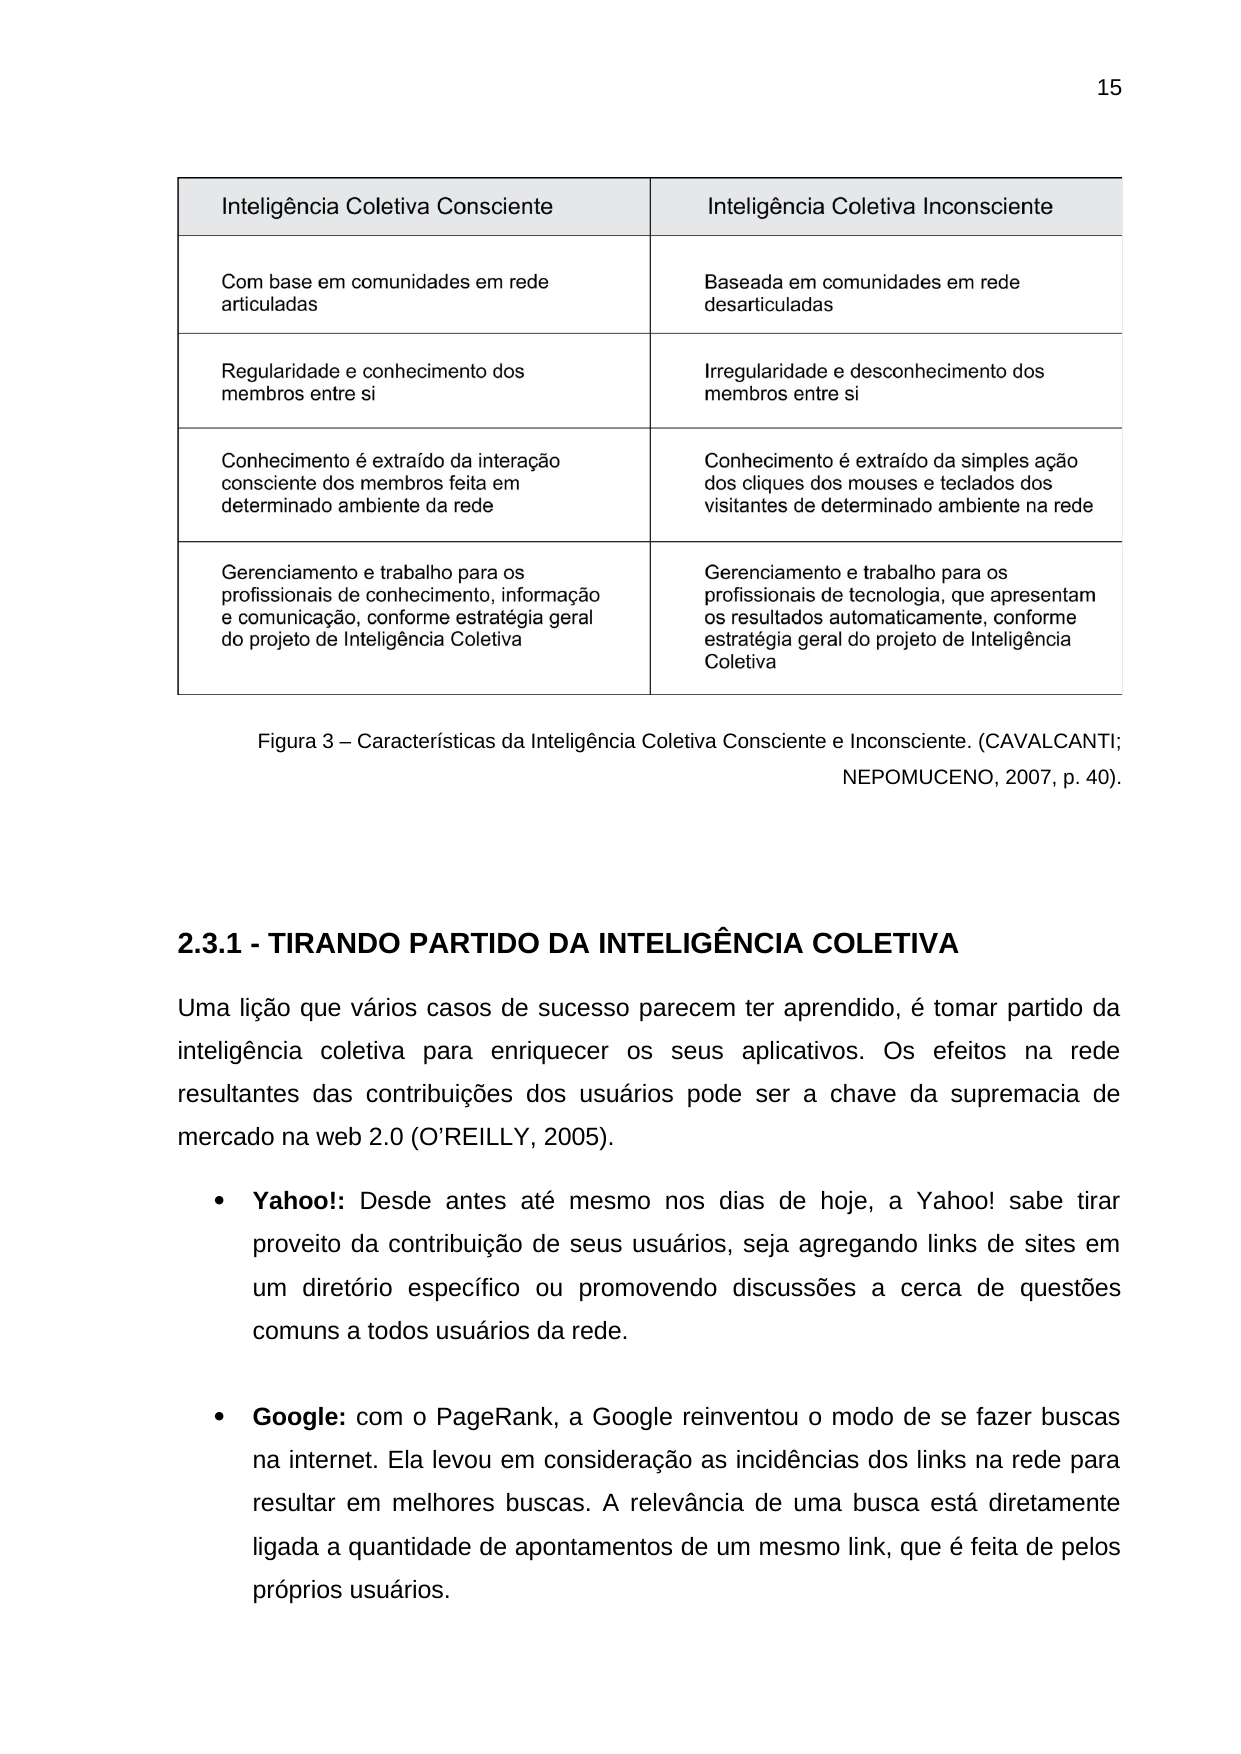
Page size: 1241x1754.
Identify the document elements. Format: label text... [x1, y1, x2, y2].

text Uma lição que vários casos de sucesso parecem ter aprendido, é tomar partido da inteligência coletiva para enriquecer os seus aplicativos. Os efeitos na rede resultantes das contribuições dos usuários pode ser a chave da supremacia de mercado na web 2.0 (O’REILLY, 2005). [177, 993, 1122, 1151]
text Figura 3 – Características da Inteligência Coletiva Consciente e Inconsciente. (CAVALCANTI; NEPOMUCENO, 2007, p. 40). [177, 728, 1122, 828]
list Google: com o PageRank, a Google reinventou o modo de se fazer buscas na internet. Ela levou em consideração as incidências dos links na rede para resultar em melhores buscas. A relevância de uma busca está diretamente ligada a quantidade de apontamentos de um mesmo link, que é feita de pelos próprios usuários. [215, 1402, 1122, 1603]
subtitle 2.3.1 - TIRANDO PARTIDO DA INTELIGÊNCIA COLETIVA [177, 926, 1122, 959]
picture [177, 177, 1123, 695]
list Yahoo!: Desde antes até mesmo nos dias de hoje, a Yahoo! sabe tirar proveito da contribuição de seus usuários, seja agregando links de sites em um diretório específico ou promovendo discussões a cerca de questões comuns a todos usuários da rede. [215, 1186, 1122, 1344]
